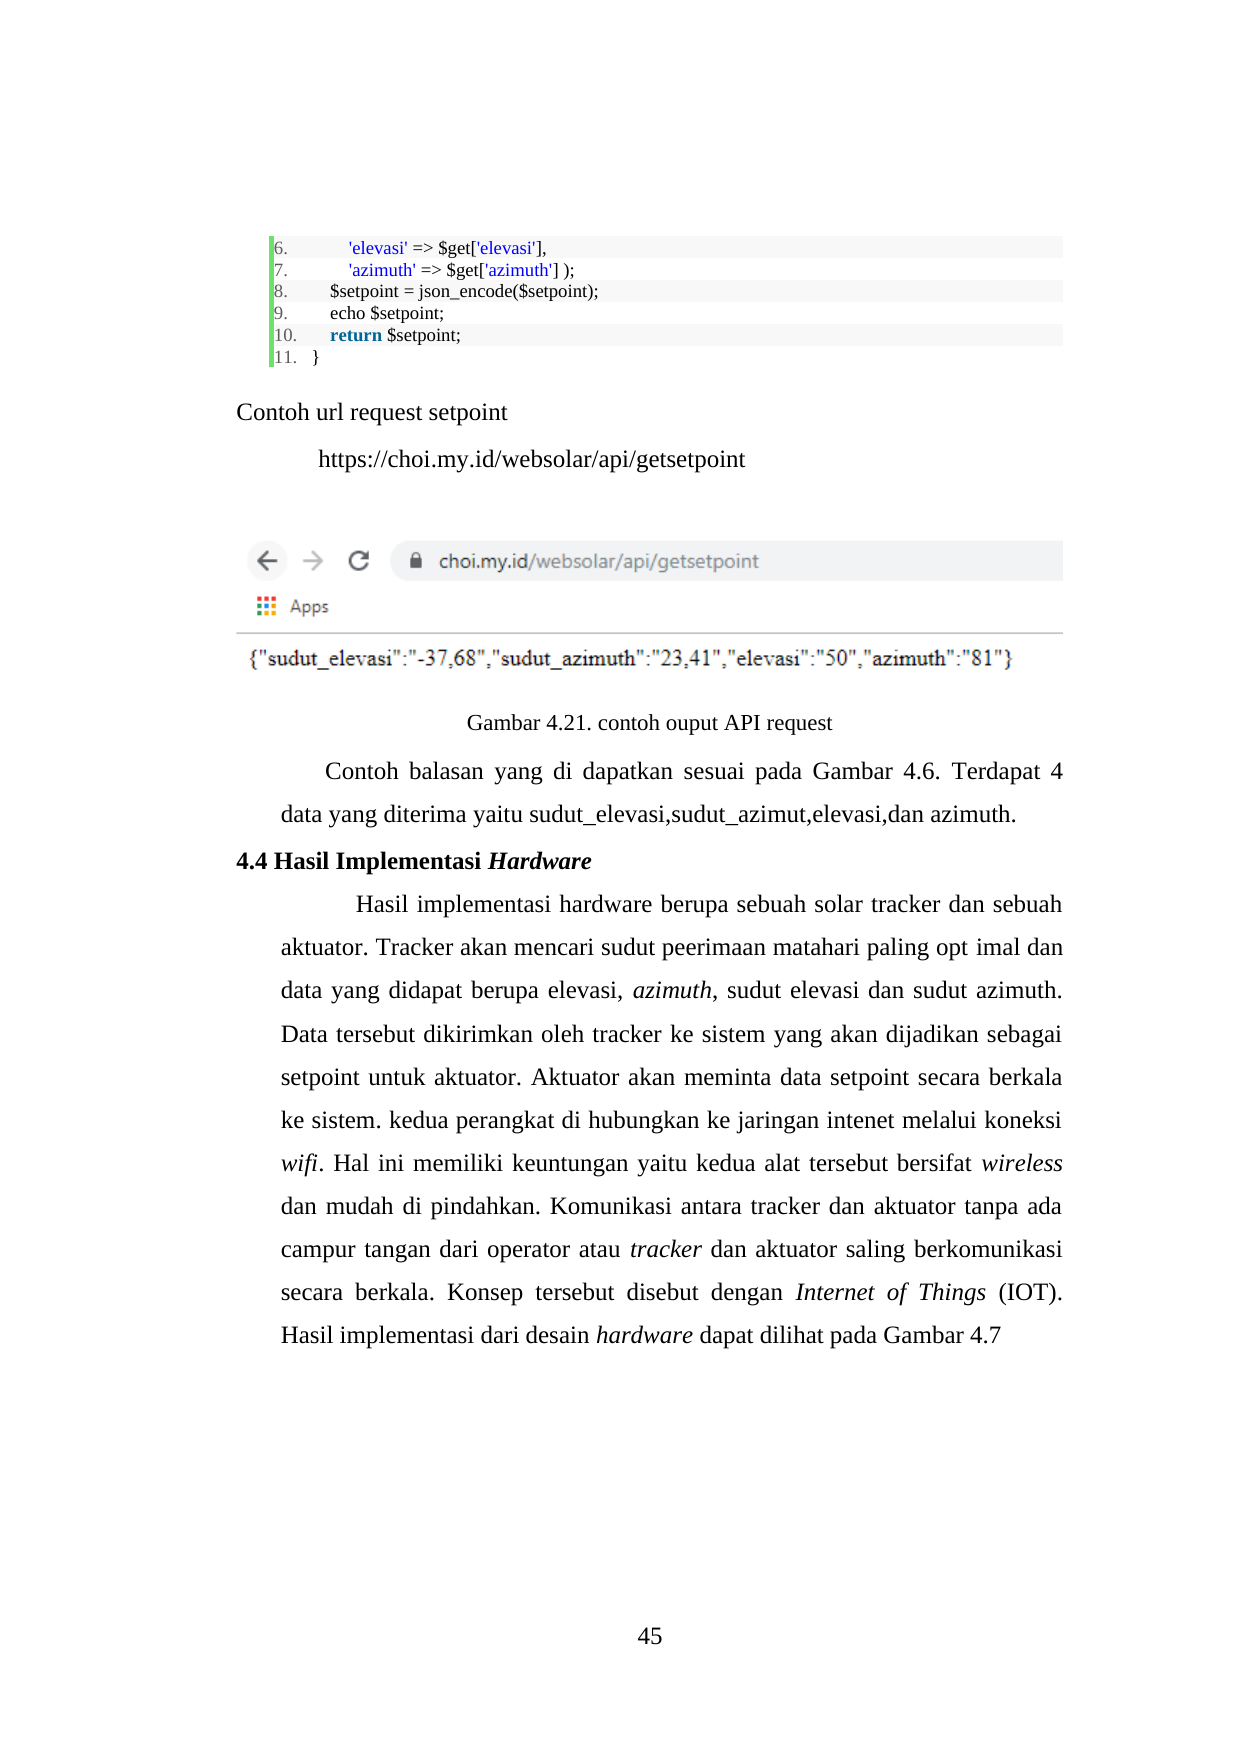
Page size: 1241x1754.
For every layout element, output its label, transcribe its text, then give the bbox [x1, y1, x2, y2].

list $setpoint = json_encode($setpoint); [274, 280, 1063, 302]
subtitle Hasil Implementasi Hardware [236, 846, 1063, 875]
list } [274, 346, 1063, 367]
text Contoh url request setpoint [236, 397, 1063, 425]
list echo $setpoint; [274, 302, 1063, 324]
text Gambar 4.7. contoh ouput API request [236, 709, 1063, 735]
picture [236, 538, 1063, 691]
text https://choi.my.id/websolar/api/getsetpoint [281, 444, 1063, 473]
list return $setpoint; [274, 324, 1063, 346]
list 'azimuth' => $get['azimuth'] ); [274, 258, 1063, 280]
list 'elevasi' => $get['elevasi'], [274, 236, 1063, 258]
text Hasil implementasi hardware berupa sebuah solar tracker dan sebuah aktuator. Tracker akan mencari sudut peerimaan matahari paling opt imal dan data yang didapat berupa elevasi, azimuth, sudut elevasi dan sudut azimuth. Data tersebut dikirimkan oleh tracker ke sistem yang akan dijadikan sebagai setpoint untuk aktuator. Aktuator akan meminta data setpoint secara berkala ke sistem. kedua perangkat di hubungkan ke jaringan intenet melalui koneksi wifi. Hal ini memiliki keuntungan yaitu kedua alat tersebut bersifat wireless dan mudah di pindahkan. Komunikasi antara tracker dan aktuator tanpa ada campur tangan dari operator atau tracker dan aktuator saling berkomunikasi secara berkala. Konsep tersebut disebut dengan Internet of Things (IOT). Hasil implementasi dari desain hardware dapat dilihat pada Gambar 4.7 [281, 889, 1063, 1349]
text Contoh balasan yang di dapatkan sesuai pada Gambar 4.6. Terdapat 4 data yang diterima yaitu sudut_elevasi,sudut_azimut,elevasi,dan azimuth. [281, 756, 1063, 828]
